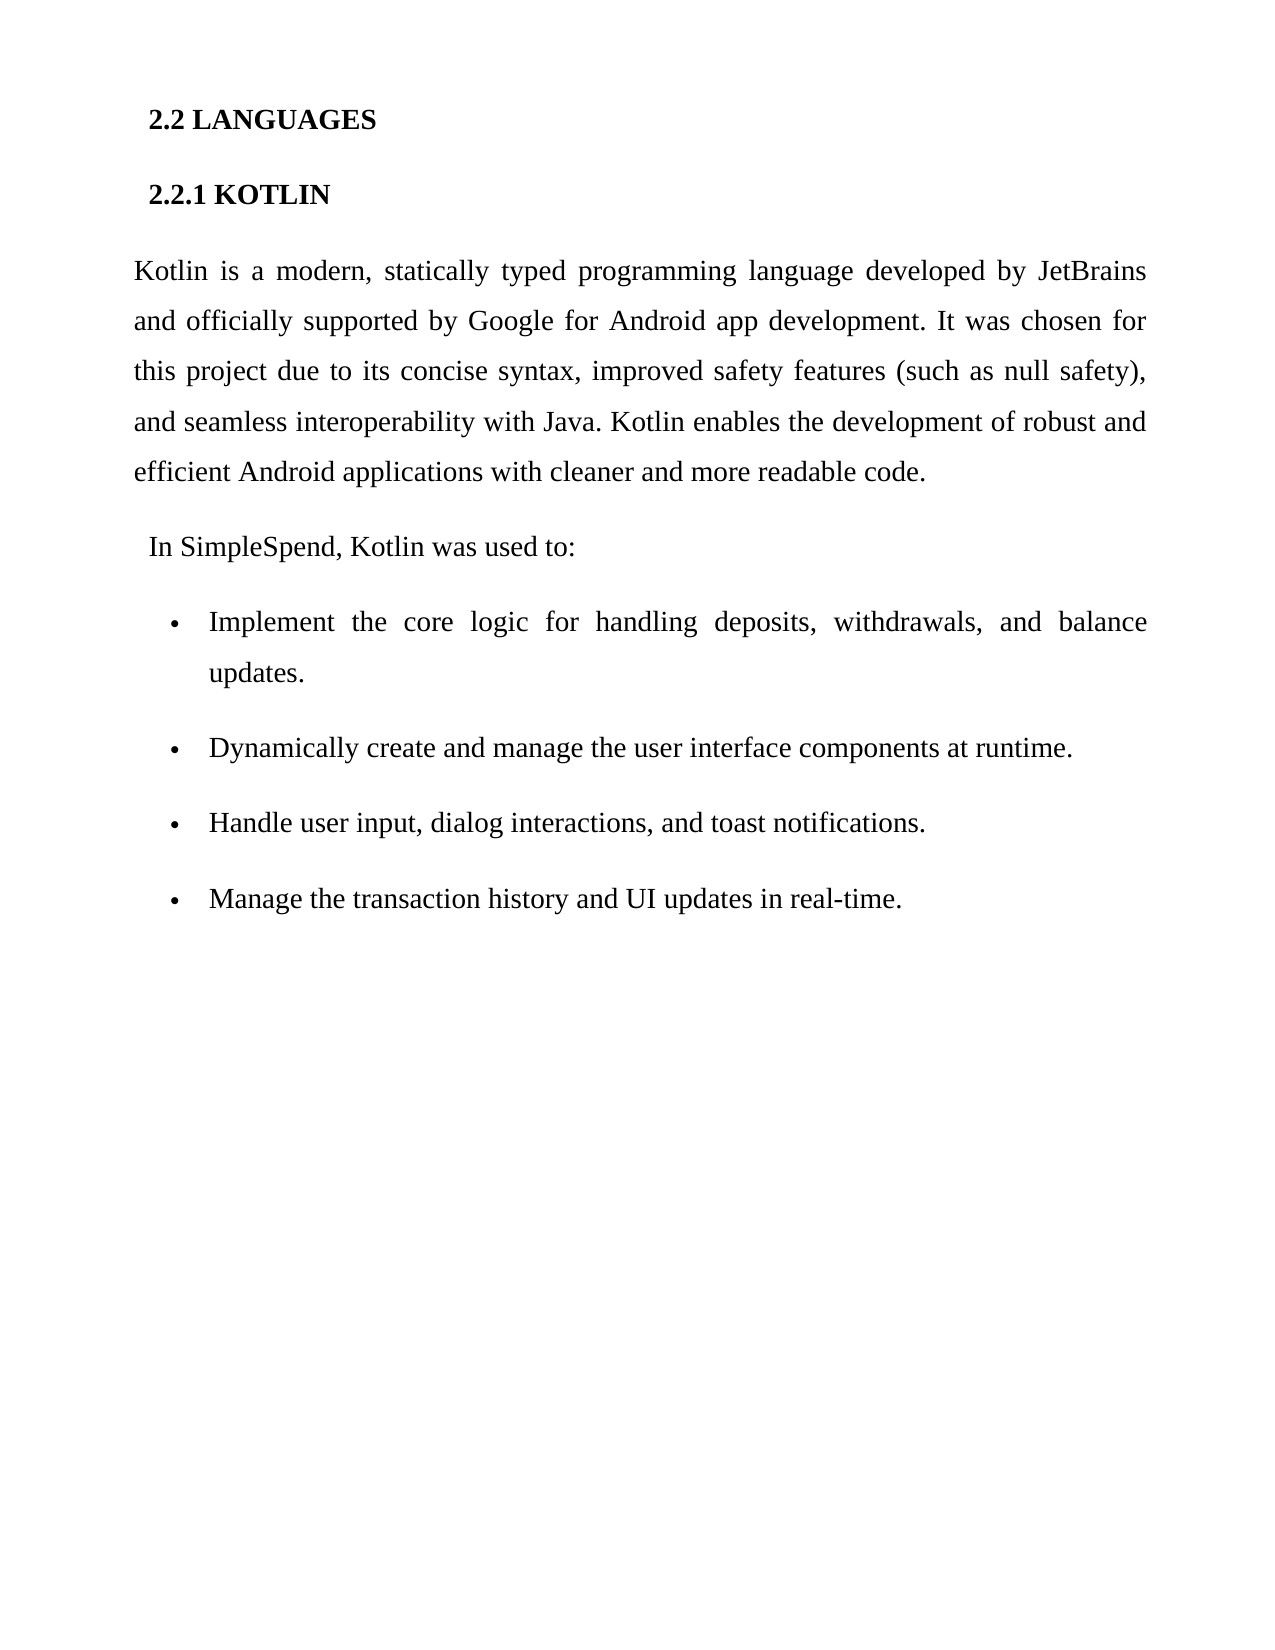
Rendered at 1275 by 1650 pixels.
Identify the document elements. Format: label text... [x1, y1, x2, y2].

subtitle Dynamically create and manage the user interface components at runtime. [171, 730, 1148, 764]
subtitle 2.2.1 KOTLIN [148, 177, 1148, 211]
subtitle 2.2 LANGUAGES [148, 102, 1148, 136]
subtitle In SimpleSpend, Kotlin was used to: [148, 529, 1148, 563]
subtitle Manage the transaction history and UI updates in real-time. [171, 881, 1148, 914]
subtitle Kotlin is a modern, statically typed programming language developed by JetBrains and officially supported by Google for Android app development. It was chosen for this project due to its concise syntax, improved safety features (such as null safety), and seamless interoperability with Java. Kotlin enables the development of robust and efficient Android applications with cleaner and more readable code. [133, 253, 1148, 487]
subtitle Implement the core logic for handling deposits, withdrawals, and balance updates. [171, 604, 1148, 688]
subtitle Handle user input, dialog interactions, and toast notifications. [171, 806, 1148, 839]
